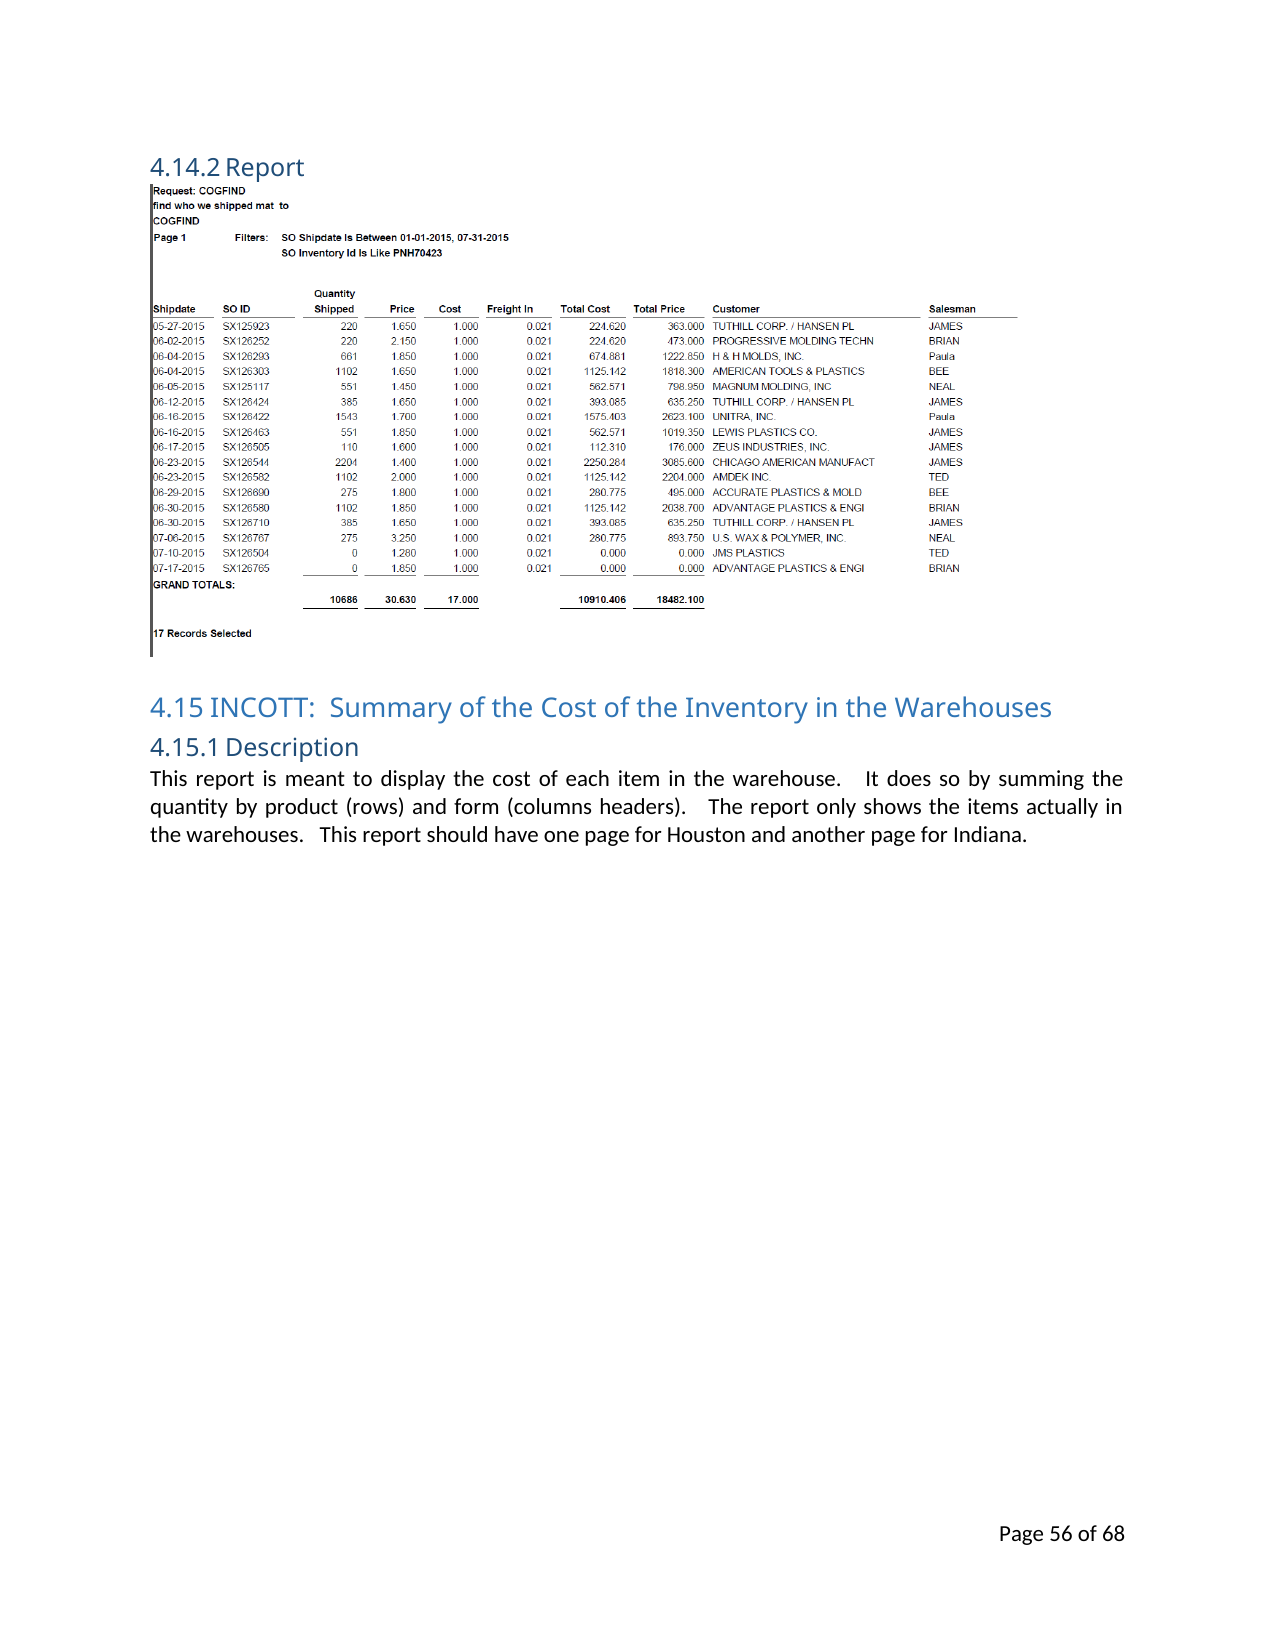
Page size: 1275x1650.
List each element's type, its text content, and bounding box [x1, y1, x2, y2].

subtitle Report [150, 150, 1125, 184]
subtitle INCOTT: Summary of the Cost of the Inventory in the Warehouses [150, 689, 1125, 726]
text This report is meant to display the cost of each item in the warehouse. It does so by summing the quantity by product (rows) and form (columns headers). The report only shows the items actually in the warehouses. This report should have one page for Houston and another page for Indiana. [150, 764, 1125, 848]
picture [150, 184, 1125, 657]
subtitle Description [150, 730, 1125, 764]
